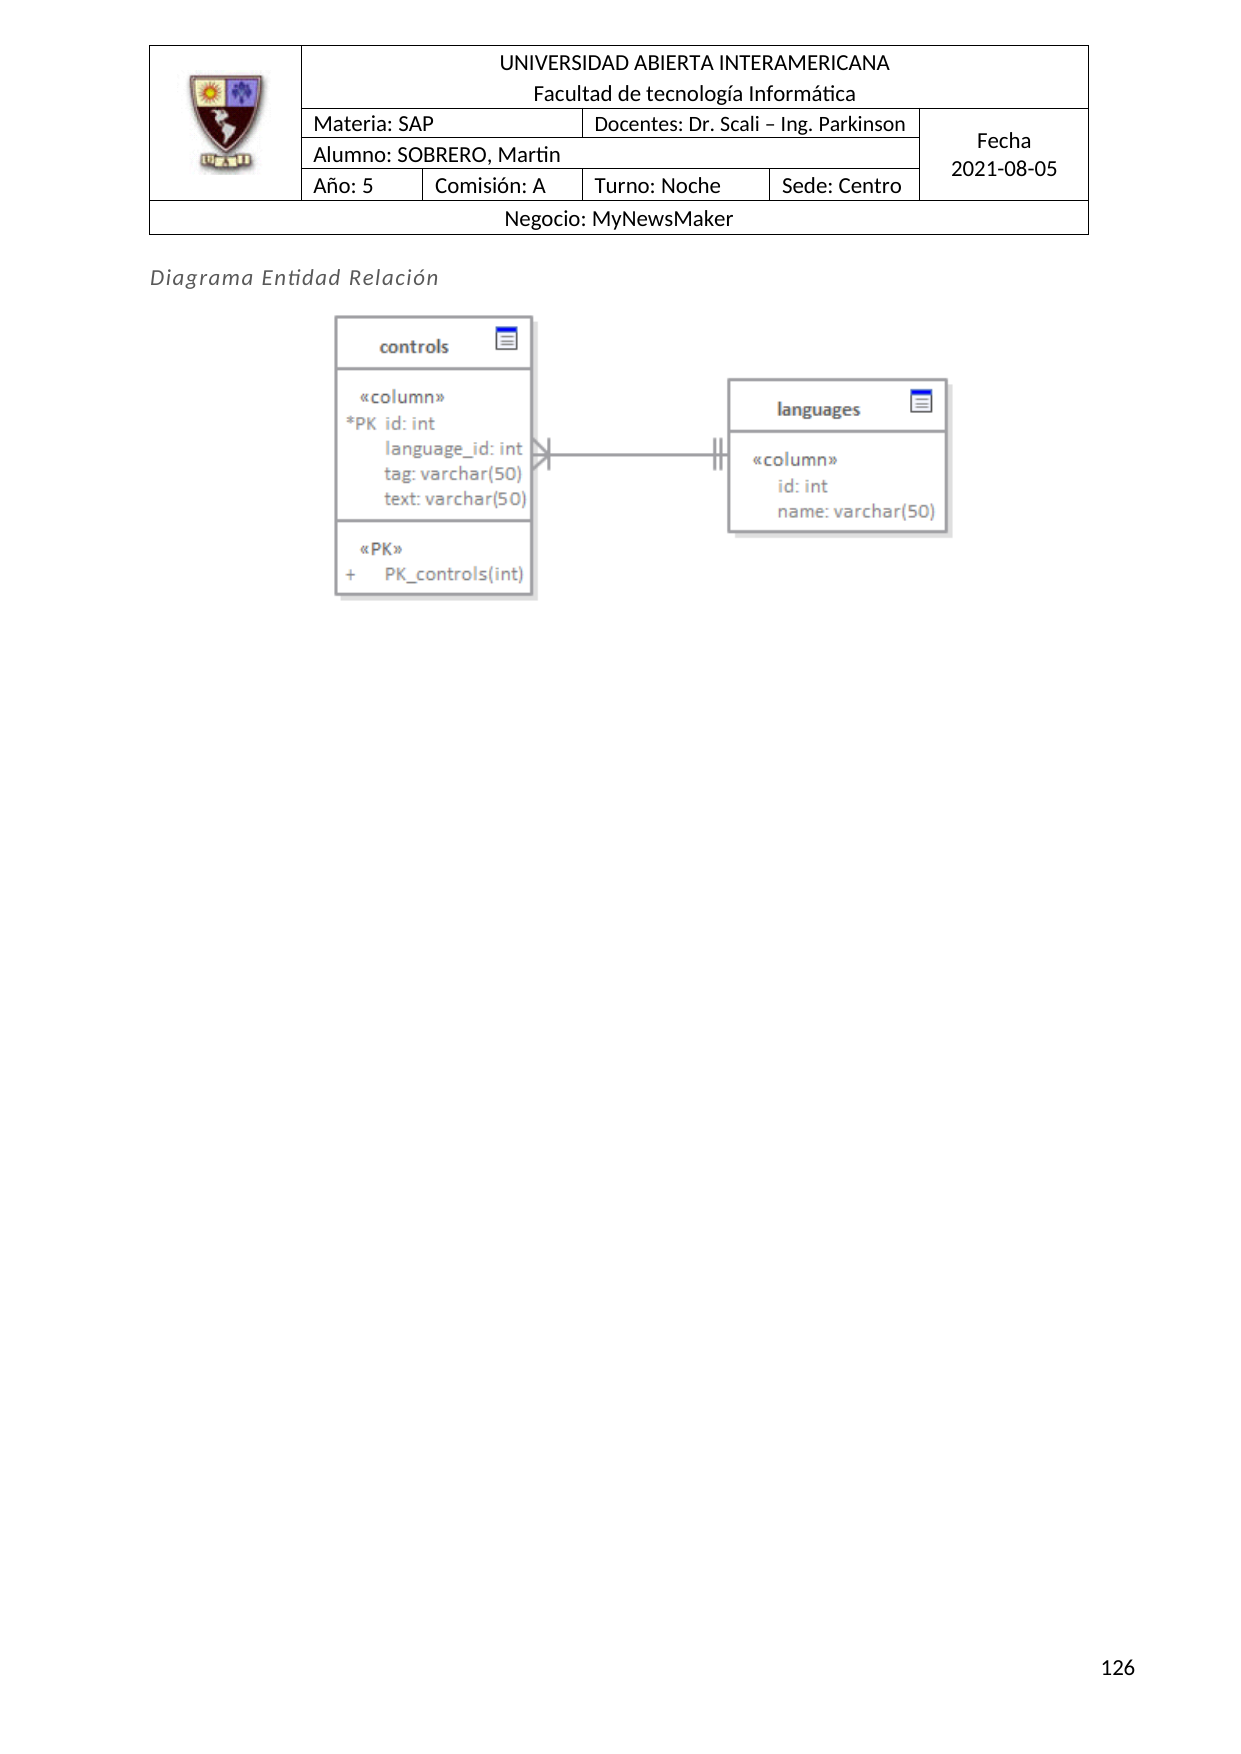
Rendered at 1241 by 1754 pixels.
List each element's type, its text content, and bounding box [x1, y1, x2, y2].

picture [175, 67, 276, 180]
subtitle Diagrama Entidad Relación [150, 263, 1135, 291]
picture [330, 311, 956, 604]
